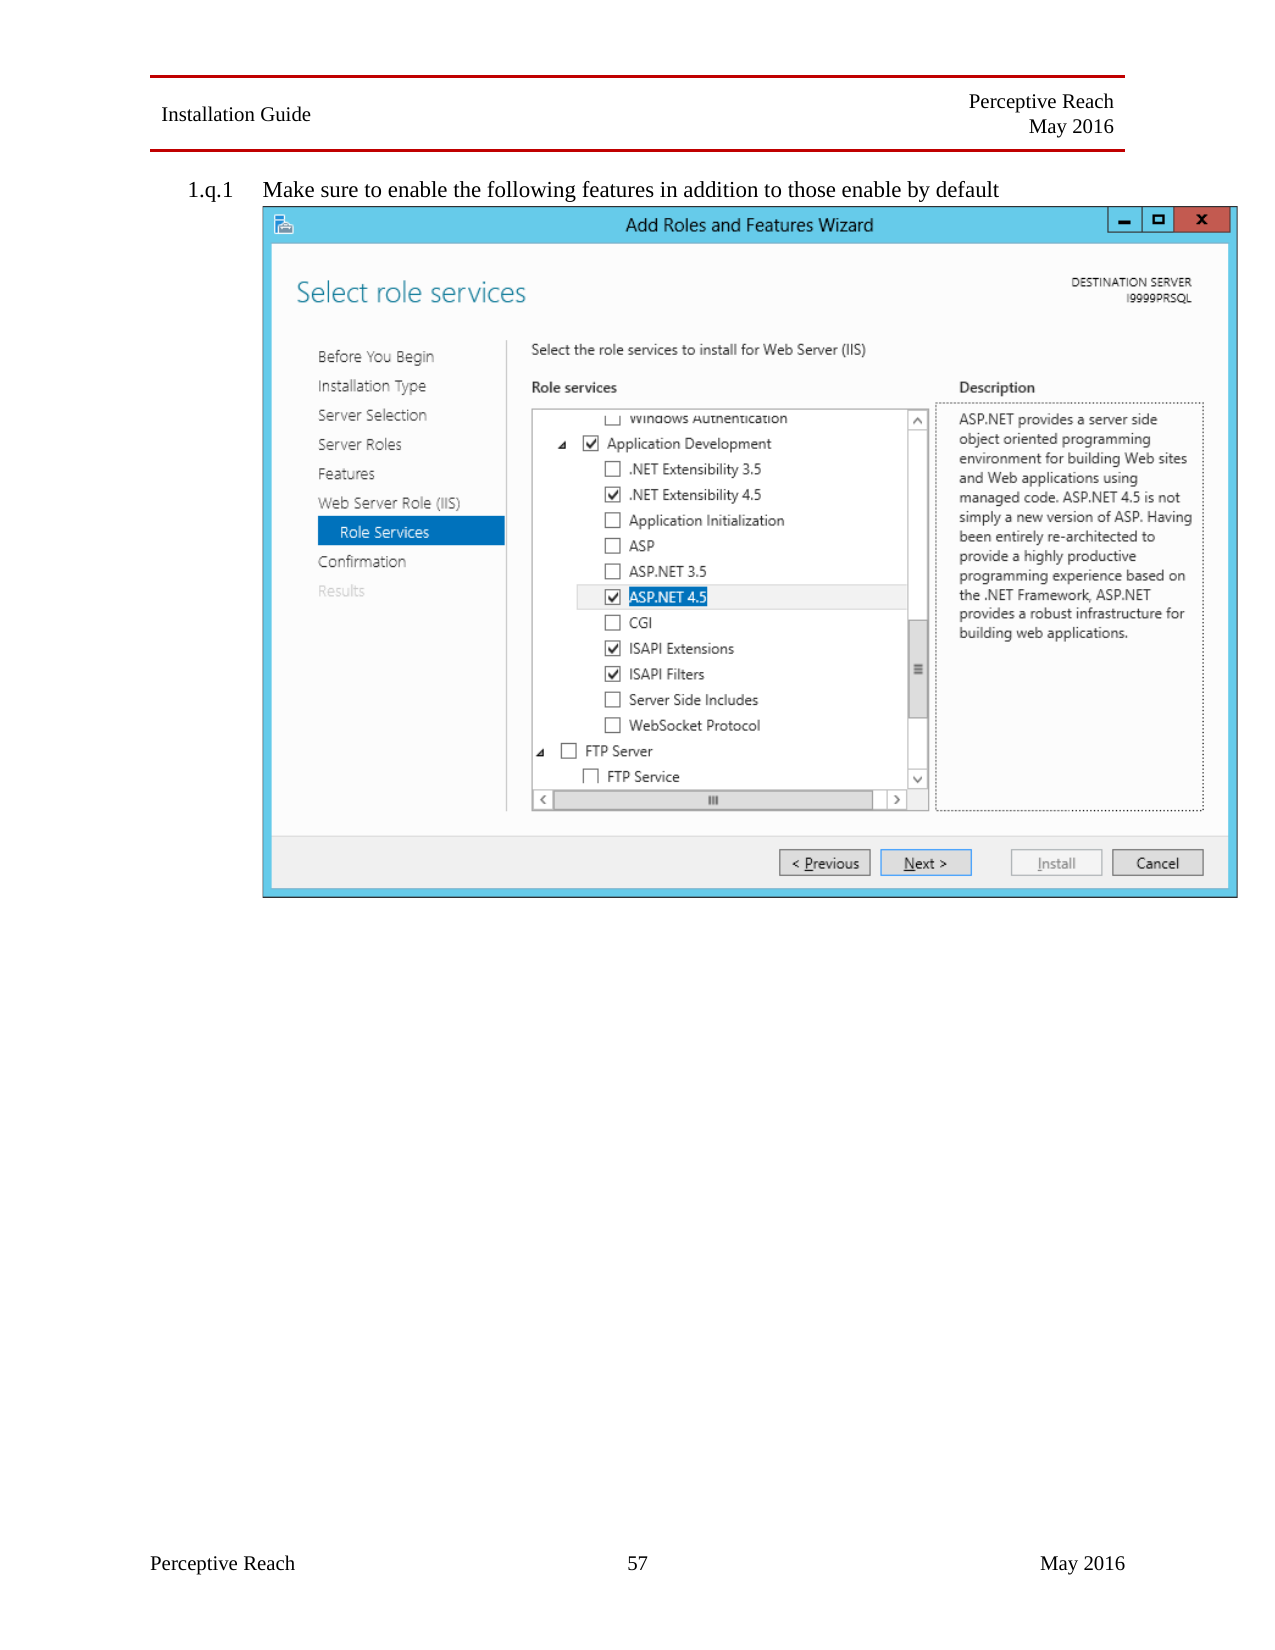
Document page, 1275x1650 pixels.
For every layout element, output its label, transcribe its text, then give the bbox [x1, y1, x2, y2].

picture [262, 206, 1238, 898]
